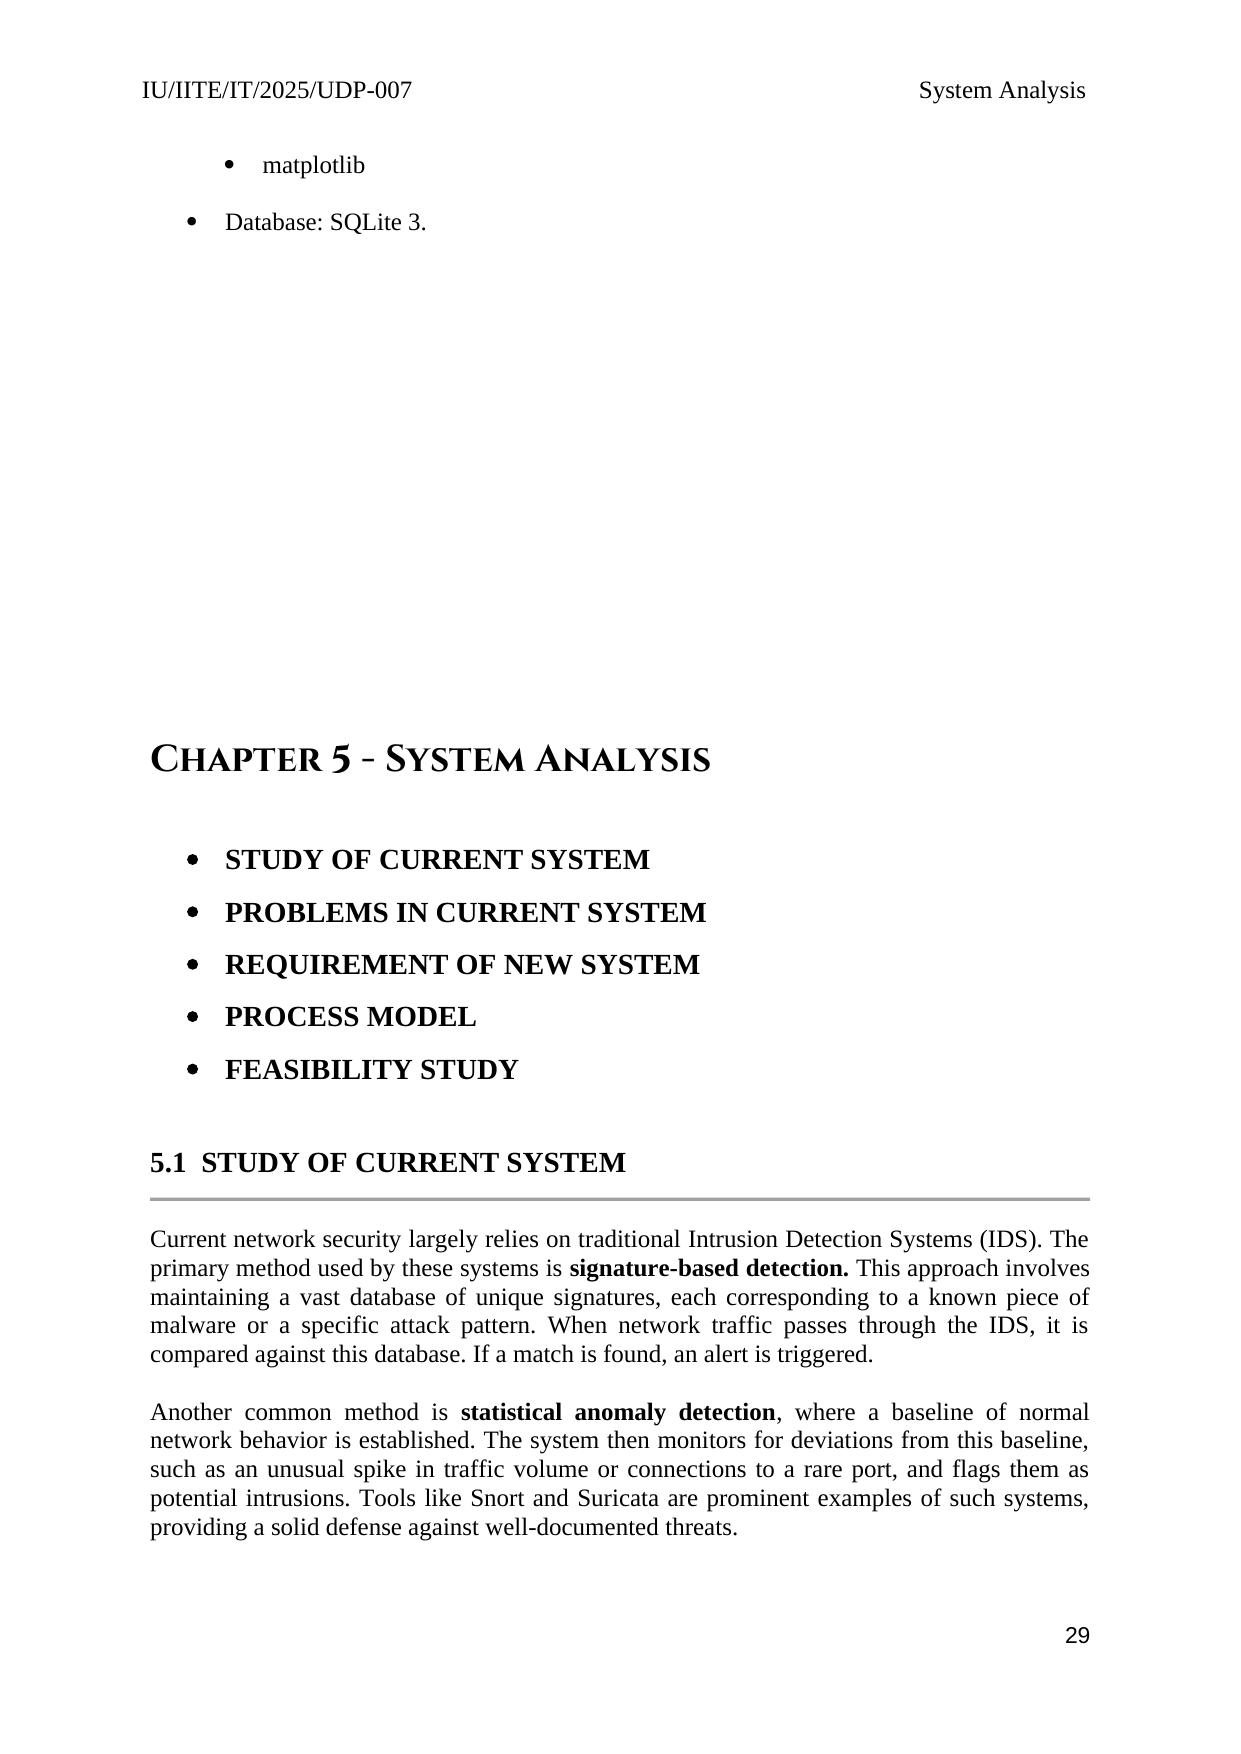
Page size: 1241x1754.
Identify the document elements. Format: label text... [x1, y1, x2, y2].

list PROBLEMS IN CURRENT SYSTEM [187, 895, 1086, 928]
list Database: SQLite 3. [187, 207, 1090, 236]
list FEASIBILITY STUDY [187, 1052, 1086, 1086]
list STUDY OF CURRENT SYSTEM [187, 842, 1086, 876]
text 5.1 STUDY OF CURRENT SYSTEM [150, 1145, 1086, 1179]
subtitle Chapter 5 - System Analysis [150, 734, 1090, 785]
list matplotlib [225, 150, 1090, 179]
list PROCESS MODEL [187, 999, 1086, 1033]
list REQUIREMENT OF NEW SYSTEM [187, 947, 1086, 981]
text Current network security largely relies on traditional Intrusion Detection Systems (IDS). The primary method used by these systems is signature-based detection. This approach involves maintaining a vast database of unique signatures, each corresponding to a known piece of malware or a specific attack pattern. When network traffic passes through the IDS, it is compared against this database. If a match is found, an alert is triggered. [150, 1224, 1090, 1368]
text Another common method is statistical anomaly detection, where a baseline of normal network behavior is established. The system then monitors for deviations from this baseline, such as an unusual spike in traffic volume or connections to a rare port, and flags them as potential intrusions. Tools like Snort and Suricata are prominent examples of such systems, providing a solid defense against well-documented threats. [150, 1397, 1090, 1540]
